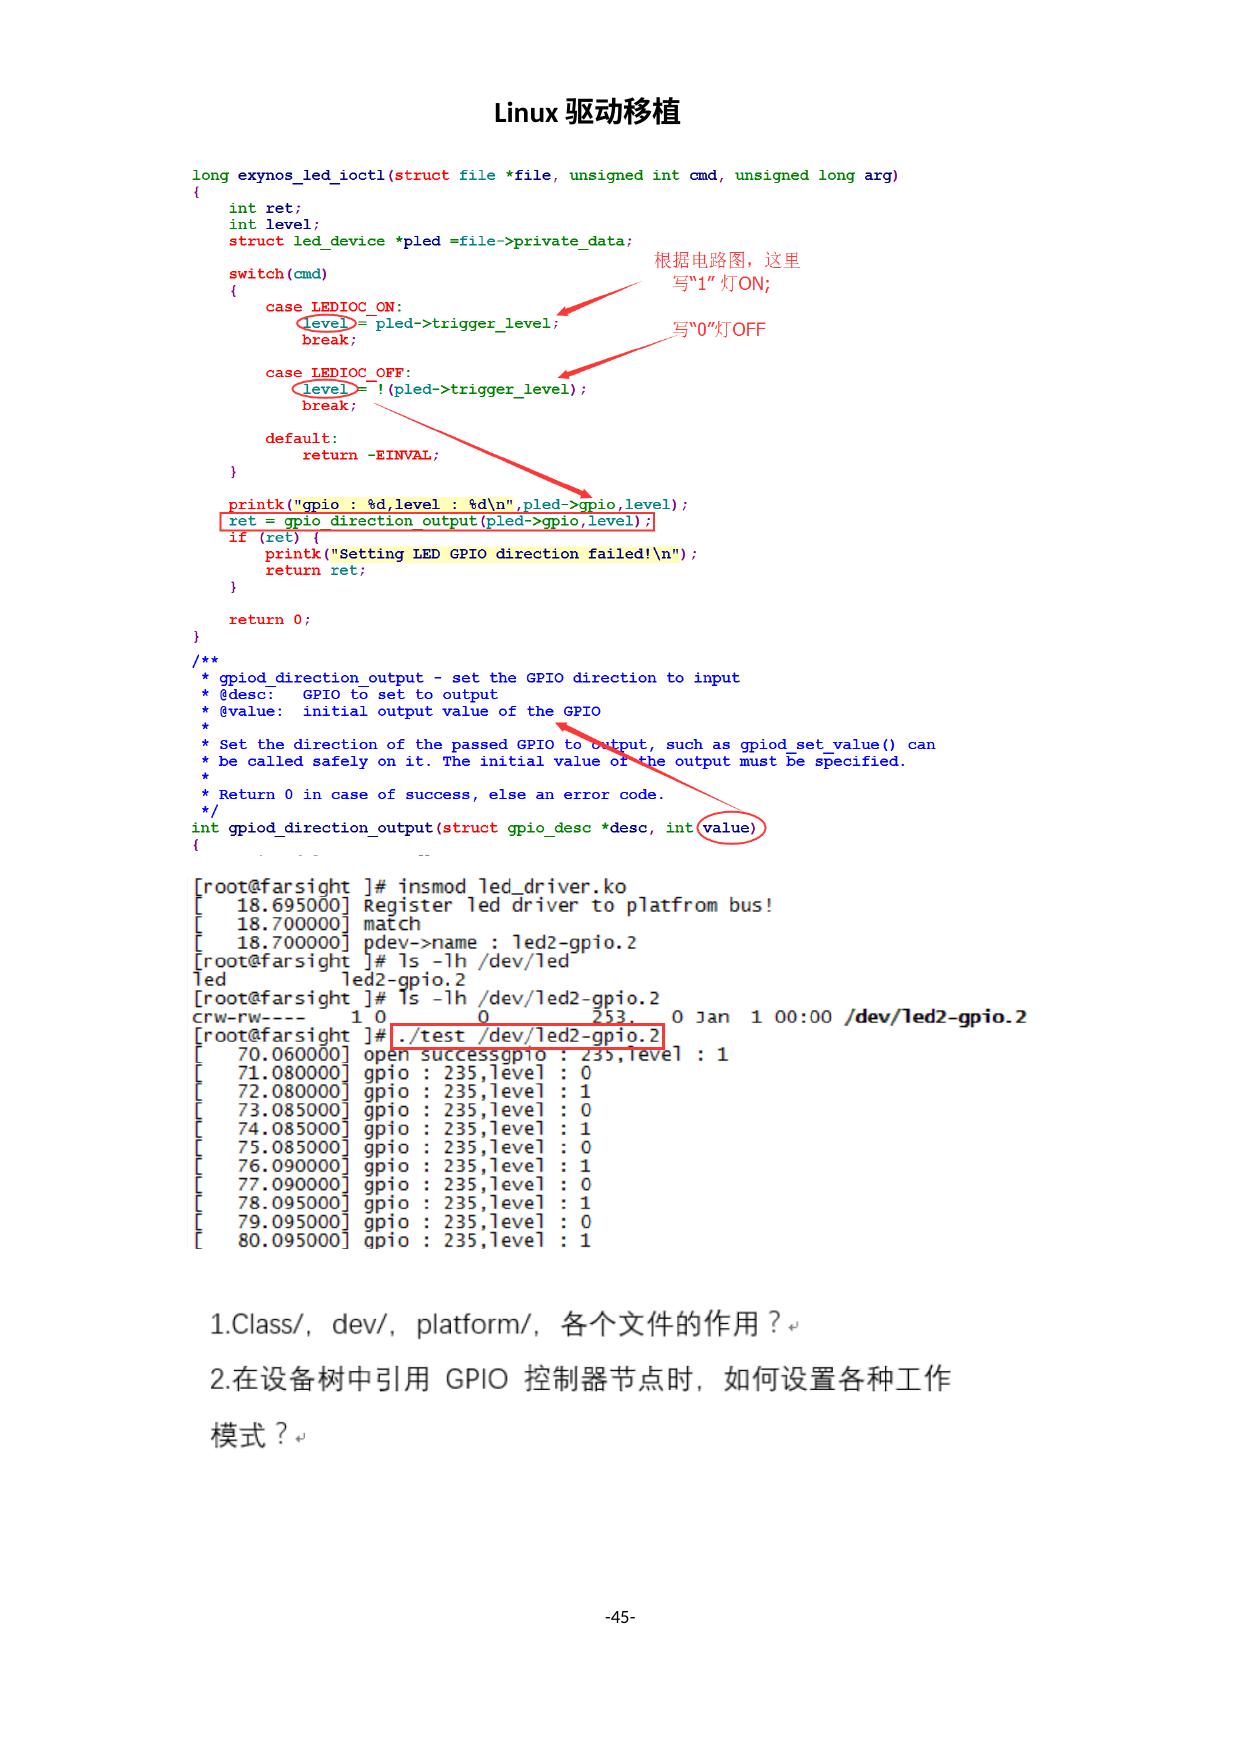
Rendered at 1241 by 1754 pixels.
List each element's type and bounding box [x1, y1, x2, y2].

picture [187, 649, 969, 856]
picture [187, 1299, 980, 1460]
picture [187, 162, 923, 645]
picture [187, 877, 1053, 1249]
